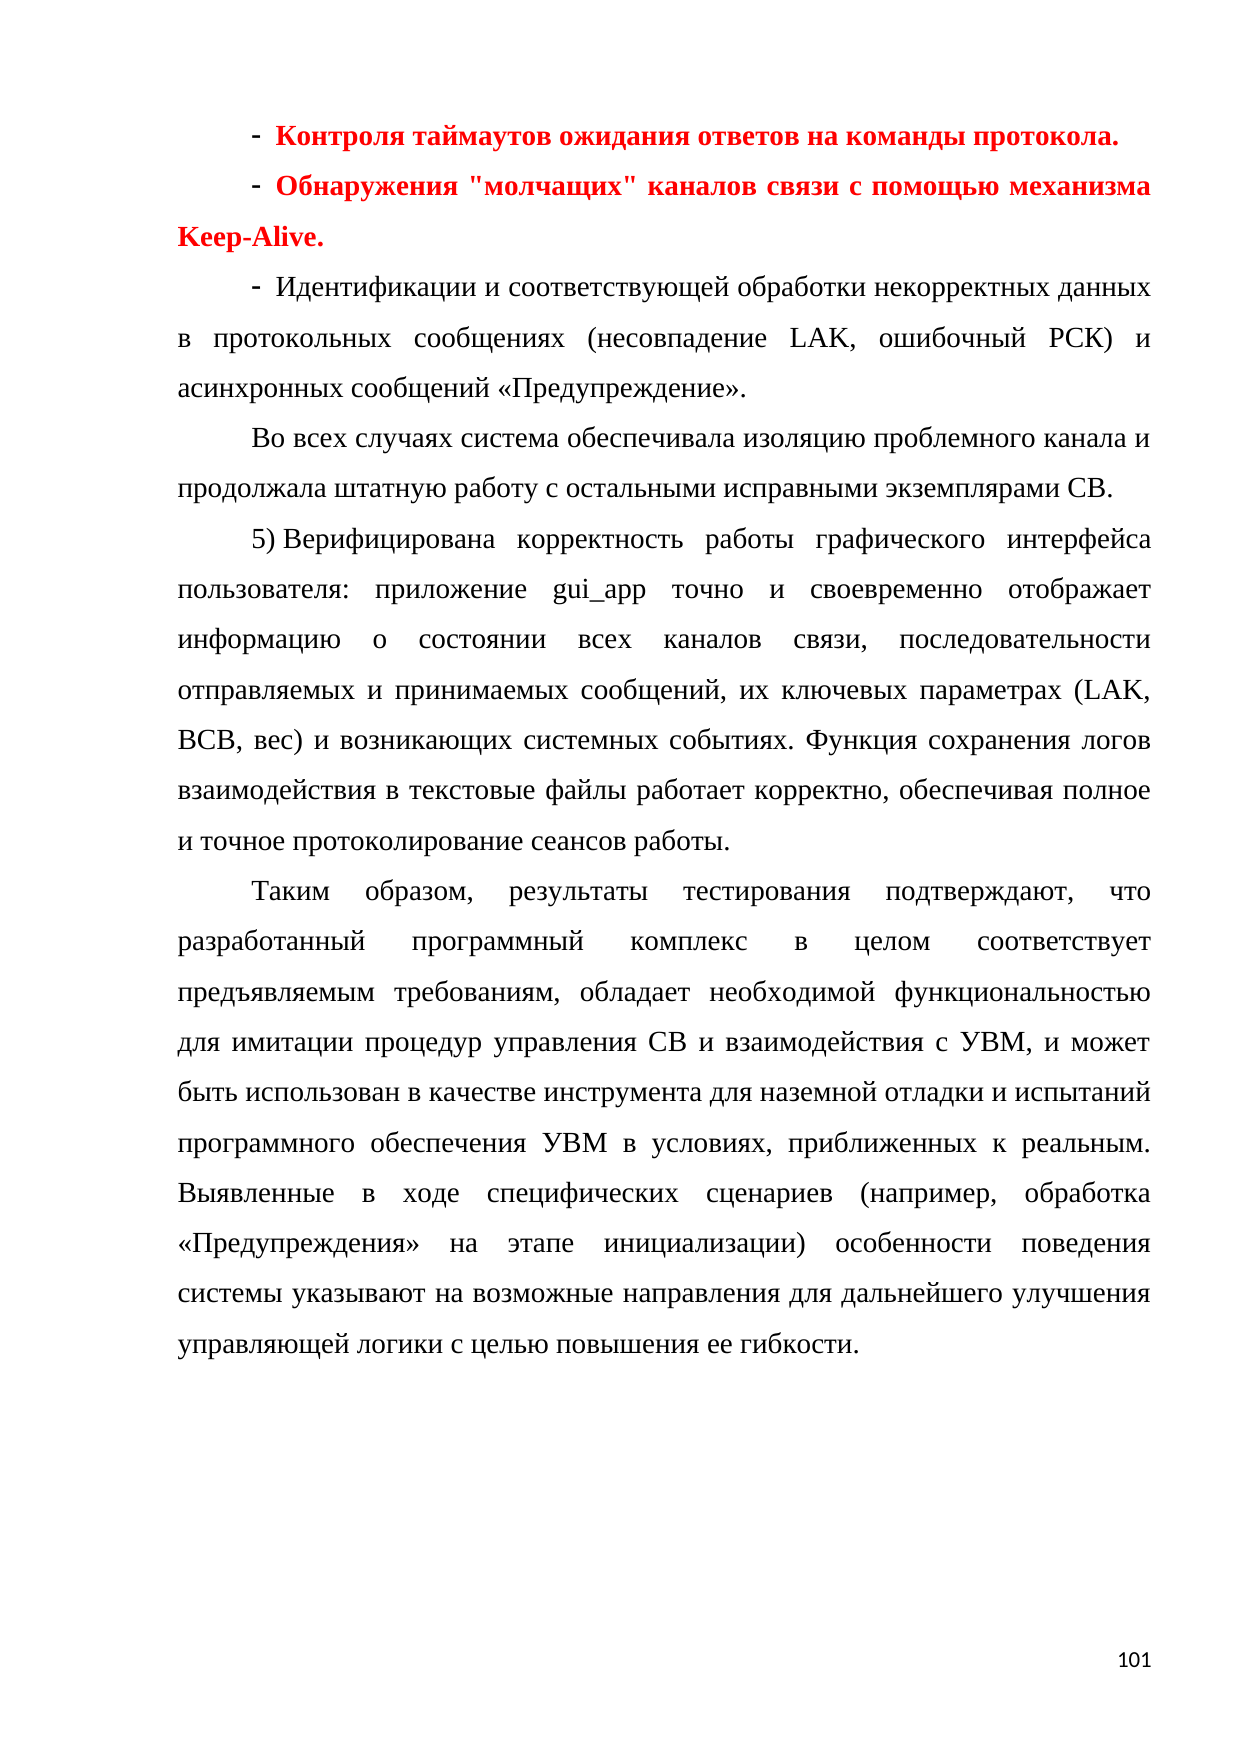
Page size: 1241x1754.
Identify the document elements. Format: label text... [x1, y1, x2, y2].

text Контроля таймаутов ожидания ответов на команды протокола. [177, 118, 1152, 152]
text Верифицирована корректность работы графического интерфейса пользователя: приложение gui_app точно и своевременно отображает информацию о состоянии всех каналов связи, последовательности отправляемых и принимаемых сообщений, их ключевых параметрах (LAK, BCB, вес) и возникающих системных событиях. Функция сохранения логов взаимодействия в текстовые файлы работает корректно, обеспечивая полное и точное протоколирование сеансов работы. [177, 521, 1152, 856]
text Во всех случаях система обеспечивала изоляцию проблемного канала и продолжала штатную работу с остальными исправными экземплярами СВ. [177, 420, 1152, 504]
text Идентификации и соответствующей обработки некорректных данных в протокольных сообщениях (несовпадение LAK, ошибочный РСК) и асинхронных сообщений «Предупреждение». [177, 269, 1152, 403]
text Обнаружения "молчащих" каналов связи с помощью механизма Keep-Alive. [177, 168, 1152, 252]
text Таким образом, результаты тестирования подтверждают, что разработанный программный комплекс в целом соответствует предъявляемым требованиям, обладает необходимой функциональностью для имитации процедур управления СВ и взаимодействия с УВМ, и может быть использован в качестве инструмента для наземной отладки и испытаний программного обеспечения УВМ в условиях, приближенных к реальным. Выявленные в ходе специфических сценариев (например, обработка «Предупреждения» на этапе инициализации) особенности поведения системы указывают на возможные направления для дальнейшего улучшения управляющей логики с целью повышения ее гибкости. [177, 873, 1152, 1359]
